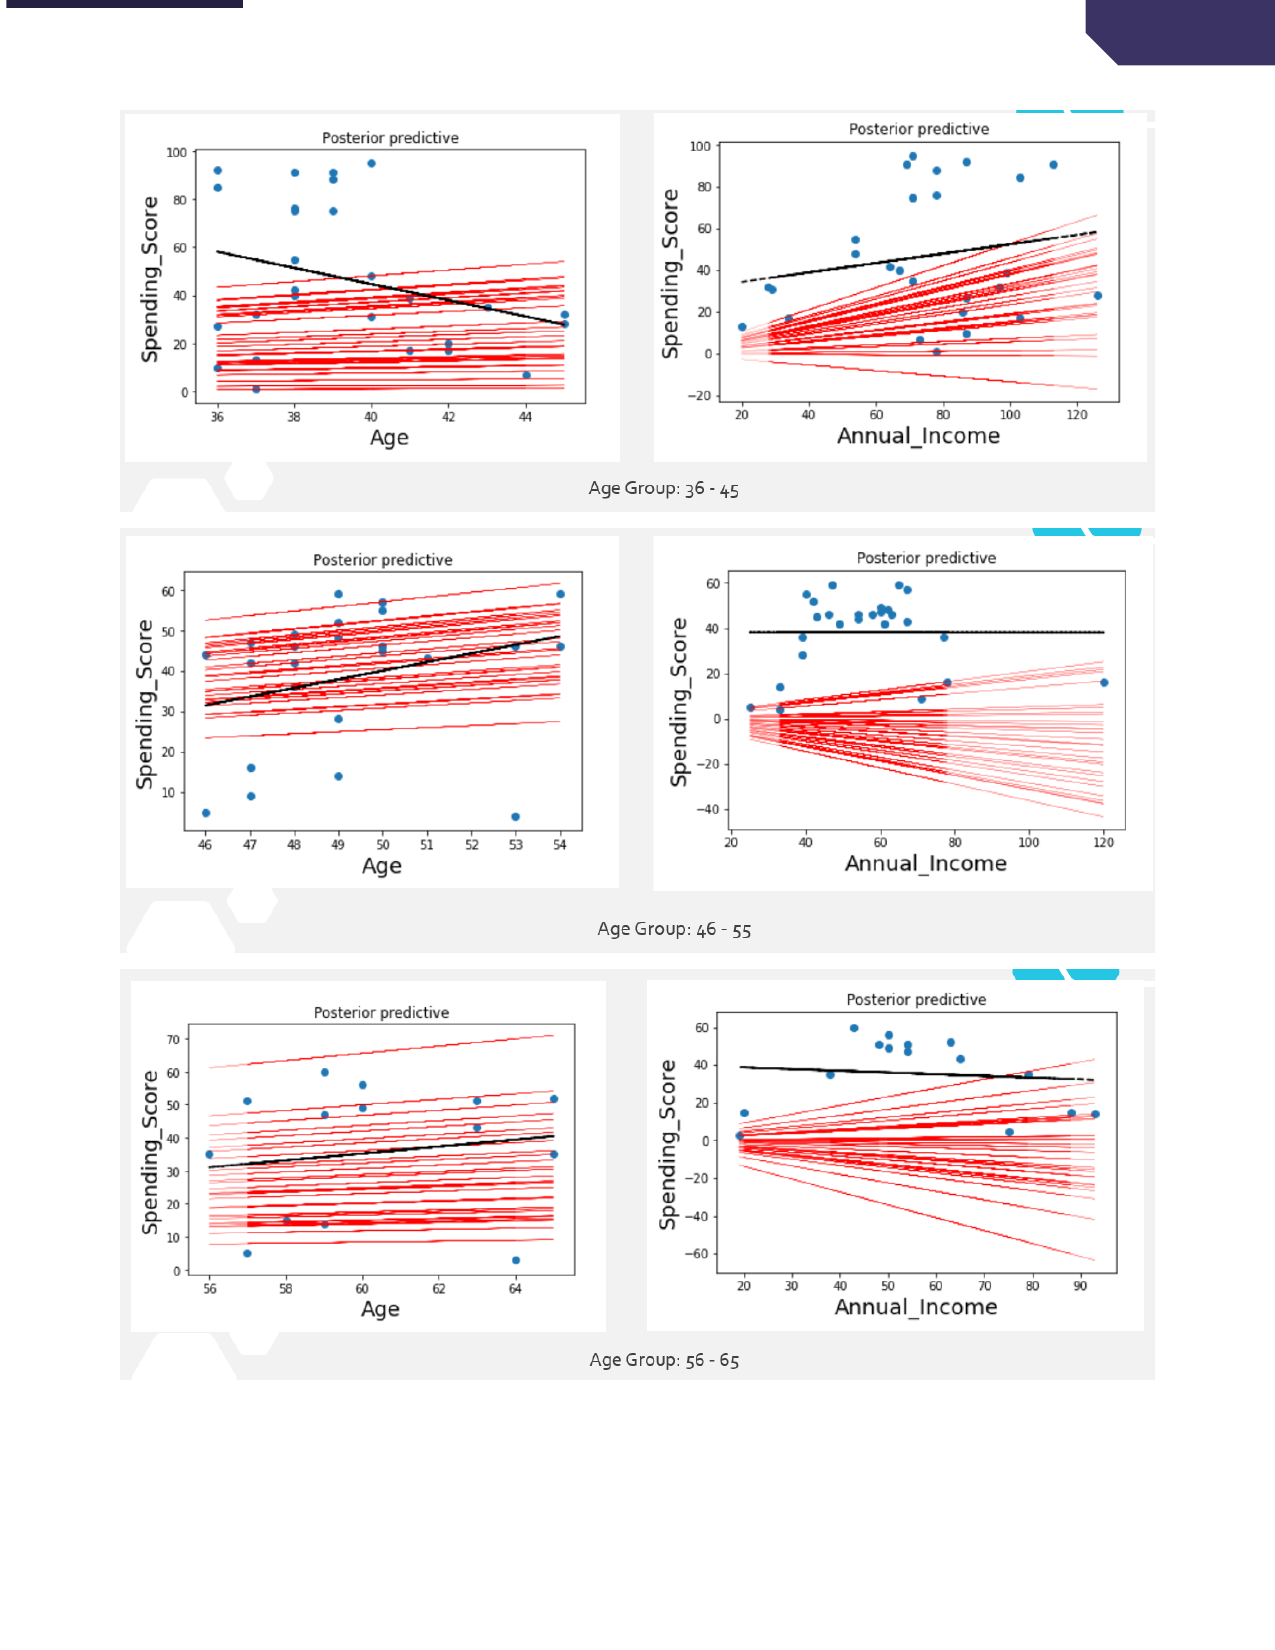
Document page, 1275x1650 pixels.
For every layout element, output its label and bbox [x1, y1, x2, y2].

picture [120, 110, 1155, 512]
picture [120, 969, 1155, 1380]
picture [120, 528, 1155, 953]
